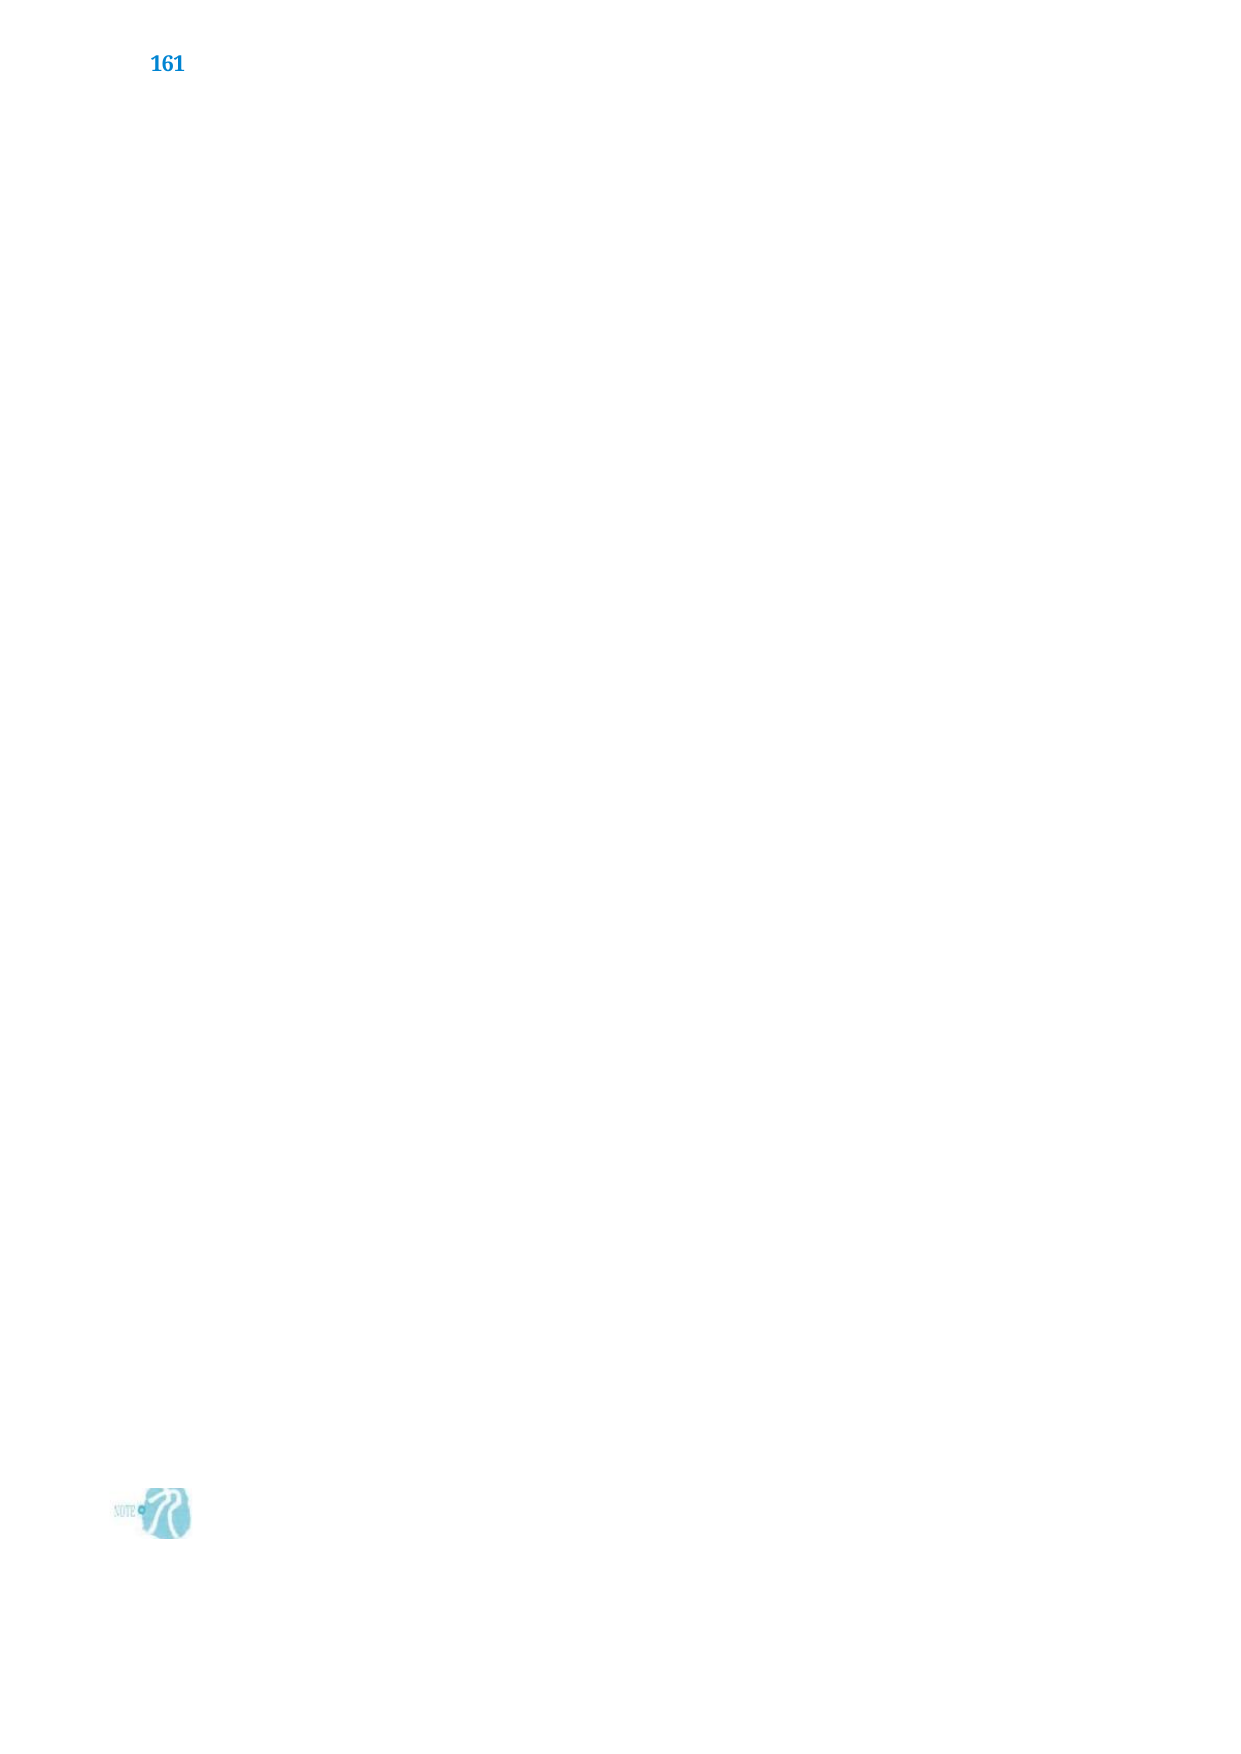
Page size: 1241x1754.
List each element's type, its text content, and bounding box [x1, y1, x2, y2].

picture [109, 1488, 193, 1539]
text 161 [150, 54, 1026, 76]
